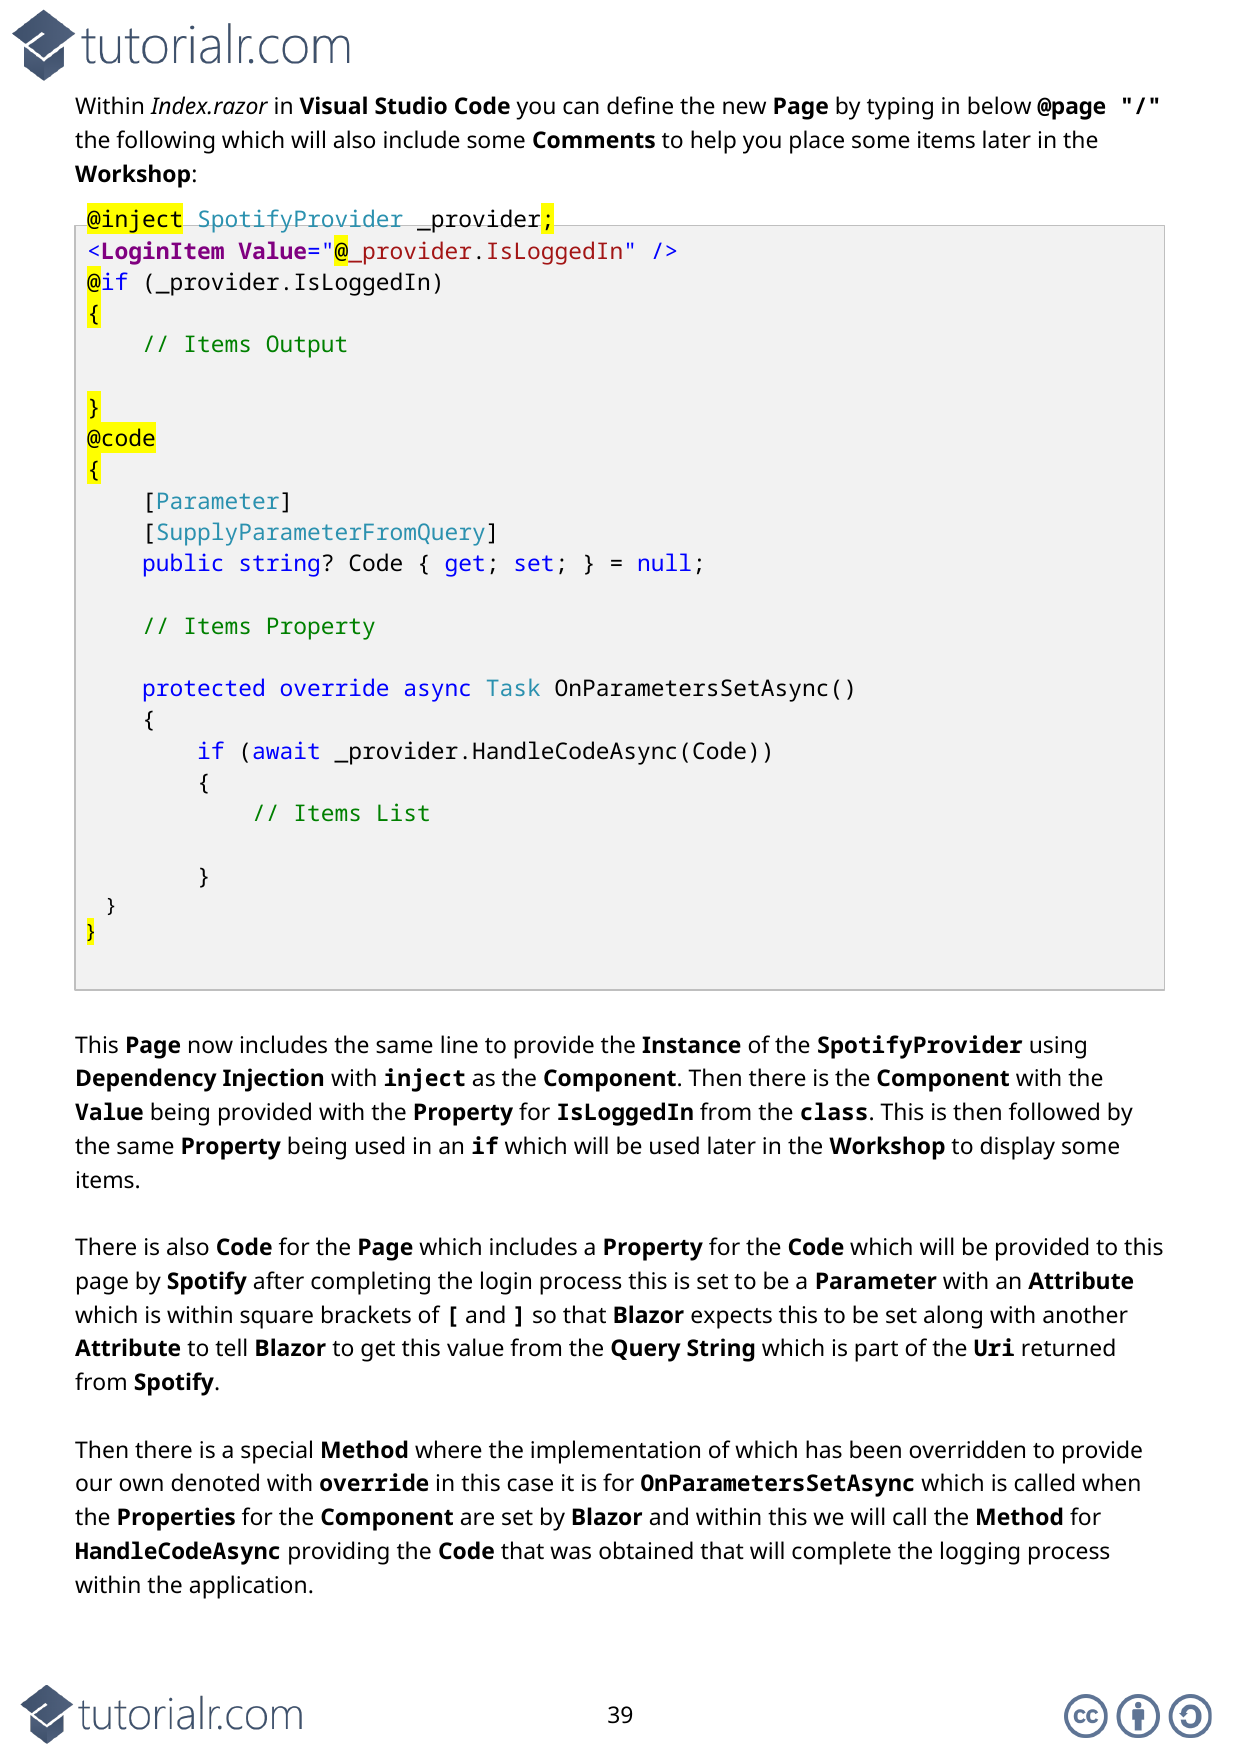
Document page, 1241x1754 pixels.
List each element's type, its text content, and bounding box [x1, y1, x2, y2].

picture [17, 1685, 313, 1744]
text Within Index.razor in Visual Studio Code you can define the new Page by typing in below @page "/" the following which will also include some Comments to help you place some items later in the Workshop: [75, 90, 1165, 189]
text There is also Code for the Page which includes a Property for the Code which will be provided to this page by Spotify after completing the login process this is set to be a Parameter with an Attribute which is within square brackets of [ and ] so that Blazor expects this to be set along with another Attribute to tell Blazor to get this value from the Query String which is part of the Uri returned from Spotify. [75, 1231, 1165, 1397]
picture [1064, 1694, 1212, 1738]
text Then there is a special Method where the implementation of which has been overridden to provide our own denoted with override in this case it is for OnParametersSetAsync which is called when the Properties for the Component are set by Blazor and within this we will call the Method for HandleCodeAsync providing the Code that was obtained that will complete the logging process within the application. [75, 1433, 1165, 1600]
picture [8, 9, 363, 81]
text This Page now includes the same line to provide the Instance of the SpotifyProvider using Dependency Injection with inject as the Component. Then there is the Component with the Value being provided with the Property for IsLoggedIn from the class. This is then followed by the same Property being used in an if which will be used later in the Workshop to display some items. [75, 1028, 1165, 1195]
